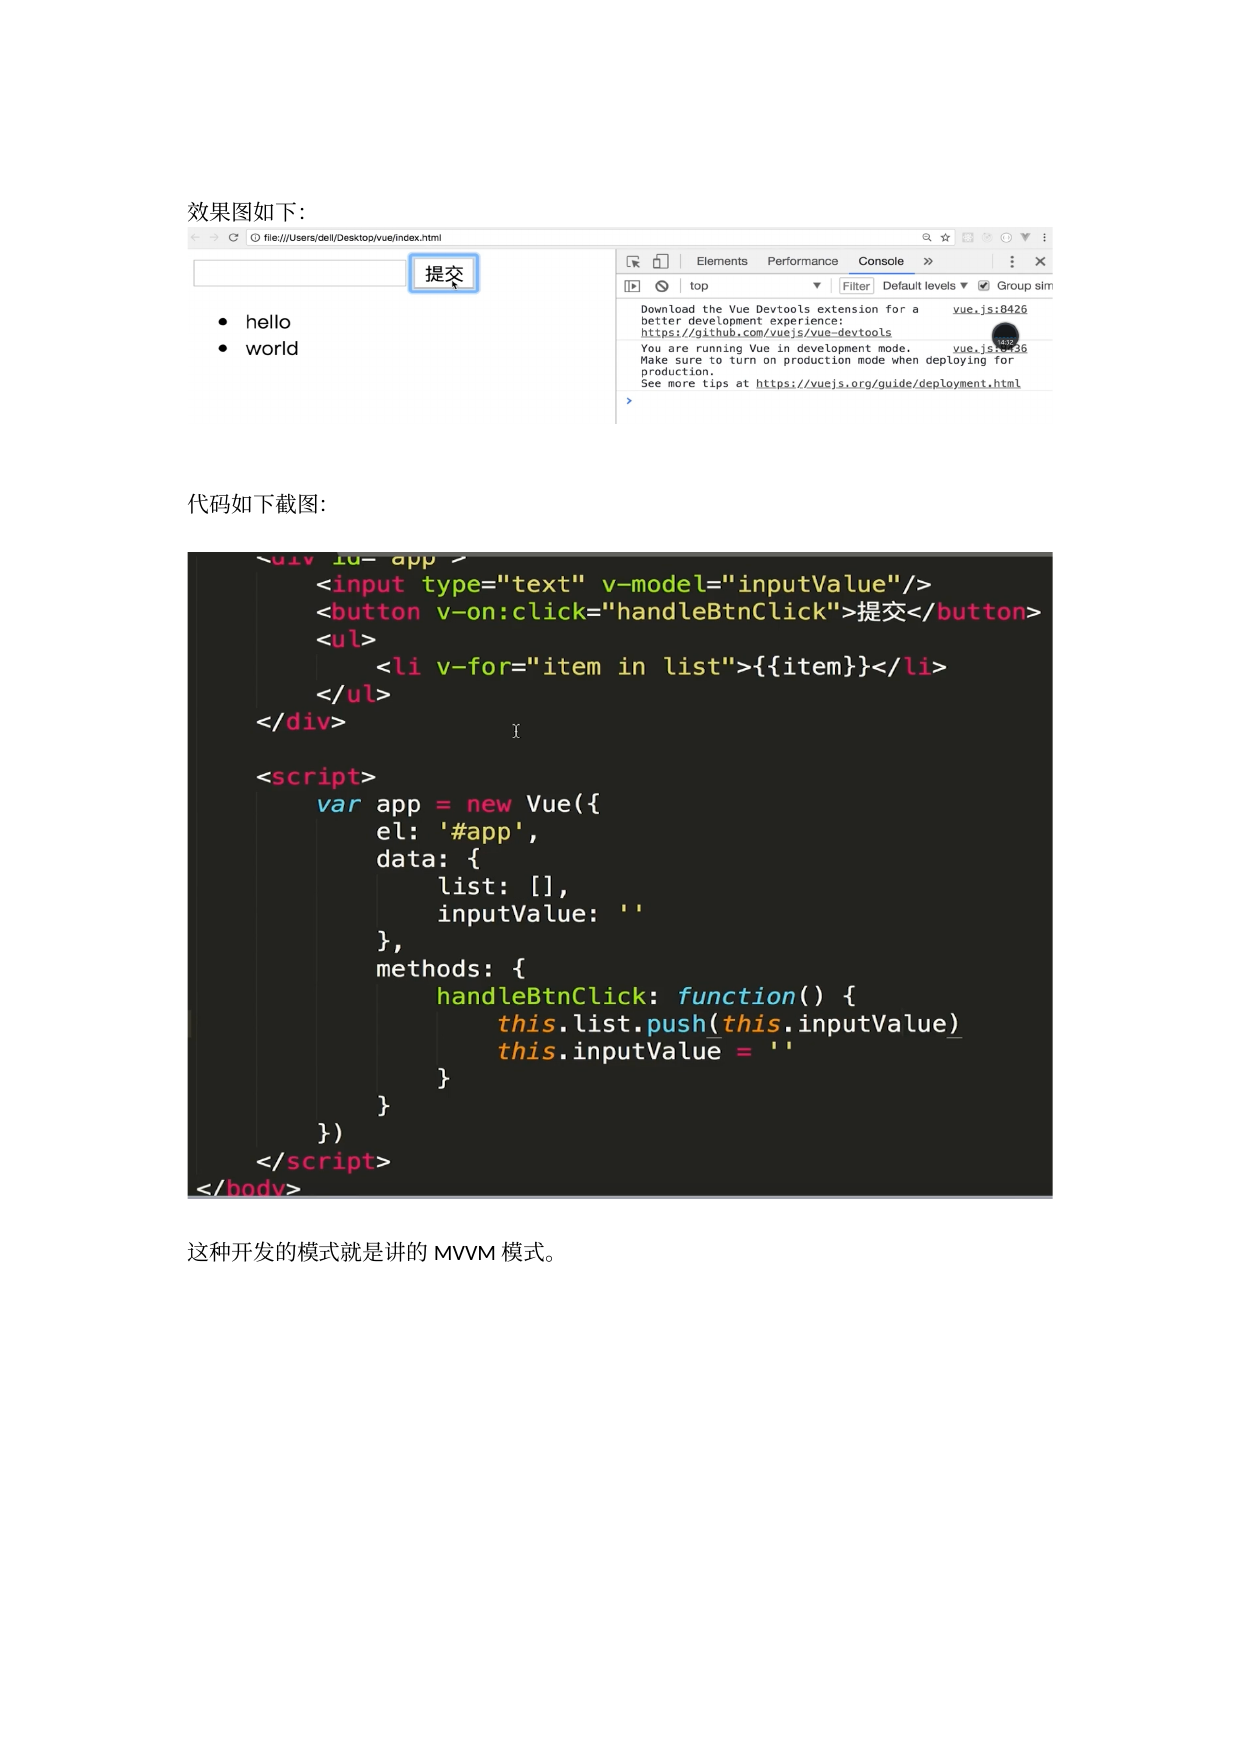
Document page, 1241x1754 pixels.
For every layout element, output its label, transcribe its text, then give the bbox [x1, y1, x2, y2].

text 这种开发的模式就是讲的 MVVM 模式。 [187, 1234, 1053, 1267]
text 代码如下截图： [187, 487, 1053, 519]
text 效果图如下： [187, 194, 1053, 227]
picture [187, 227, 1053, 424]
picture [187, 552, 1053, 1199]
